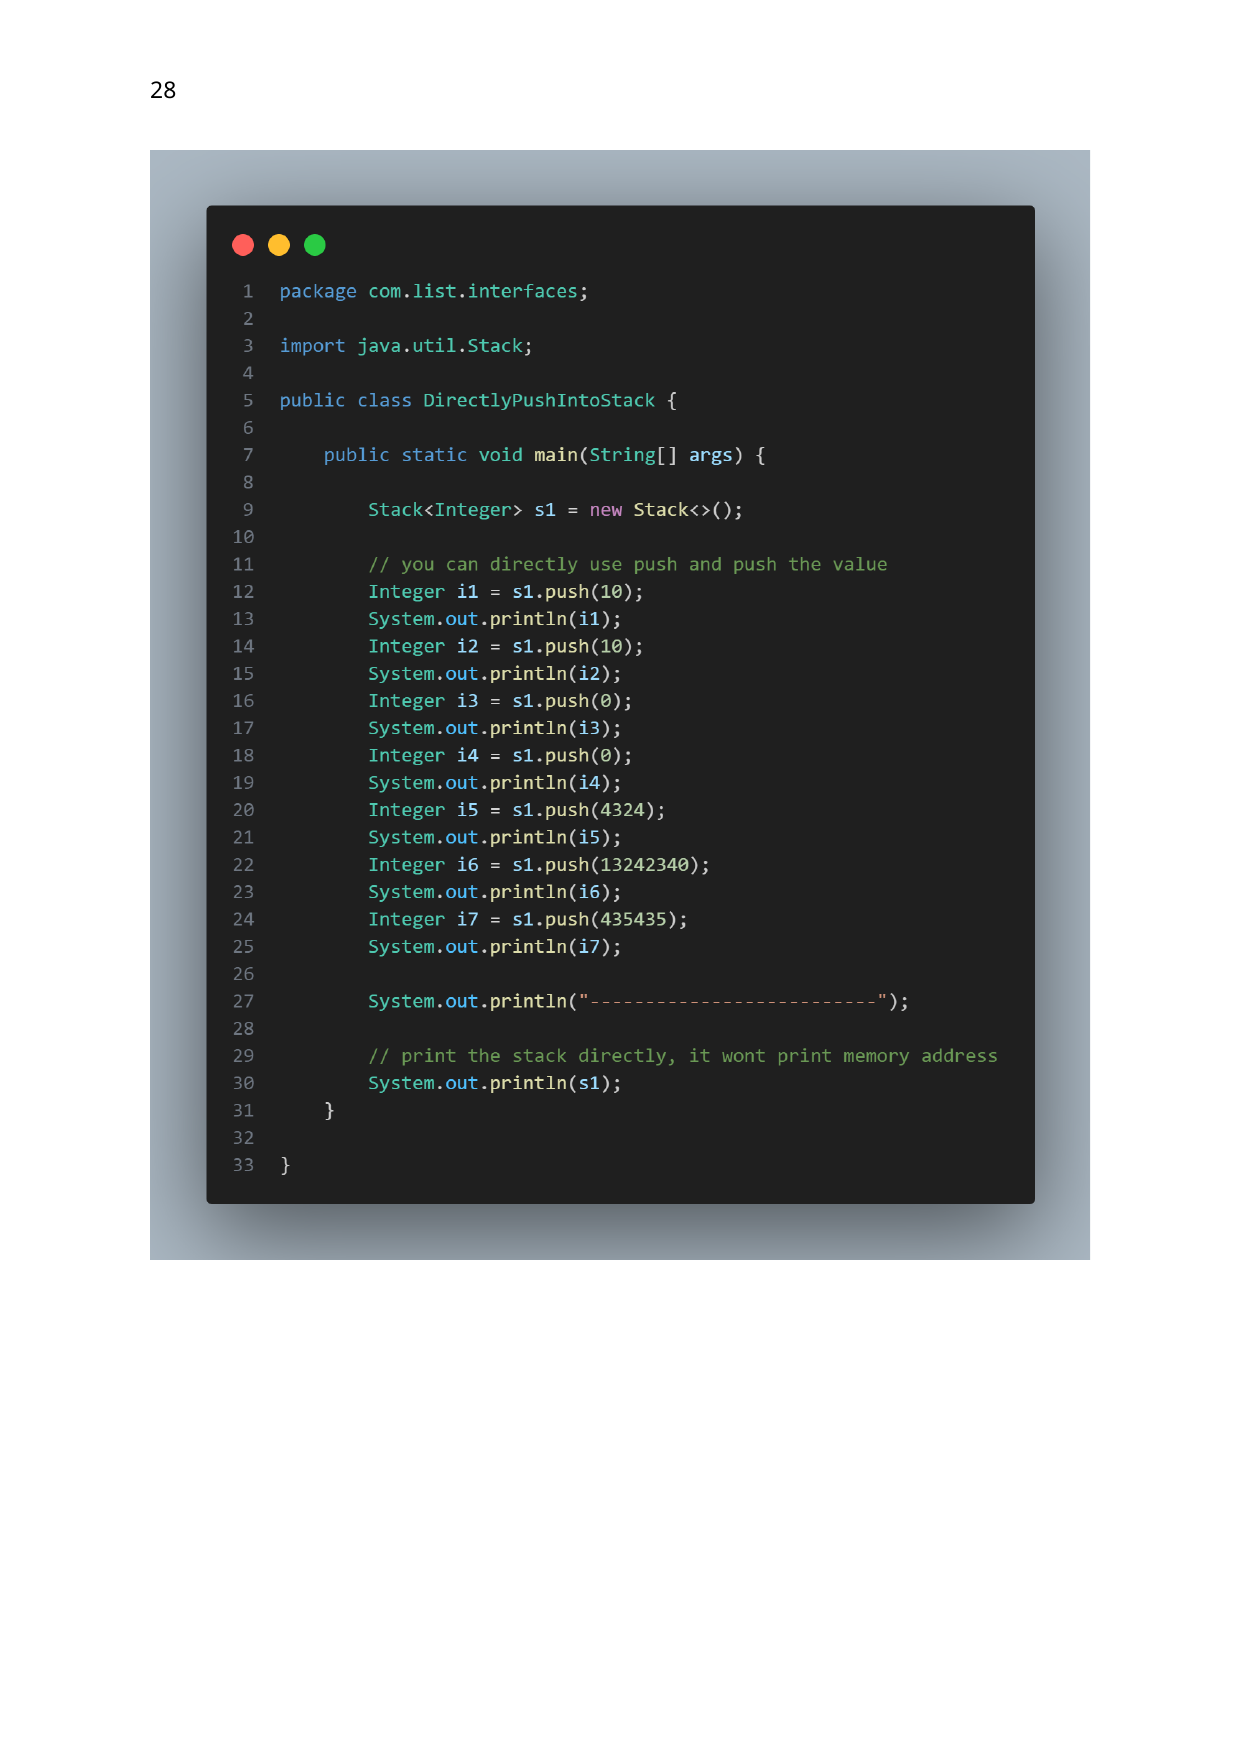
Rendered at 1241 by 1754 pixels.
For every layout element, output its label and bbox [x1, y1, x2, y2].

picture [150, 150, 1091, 1260]
